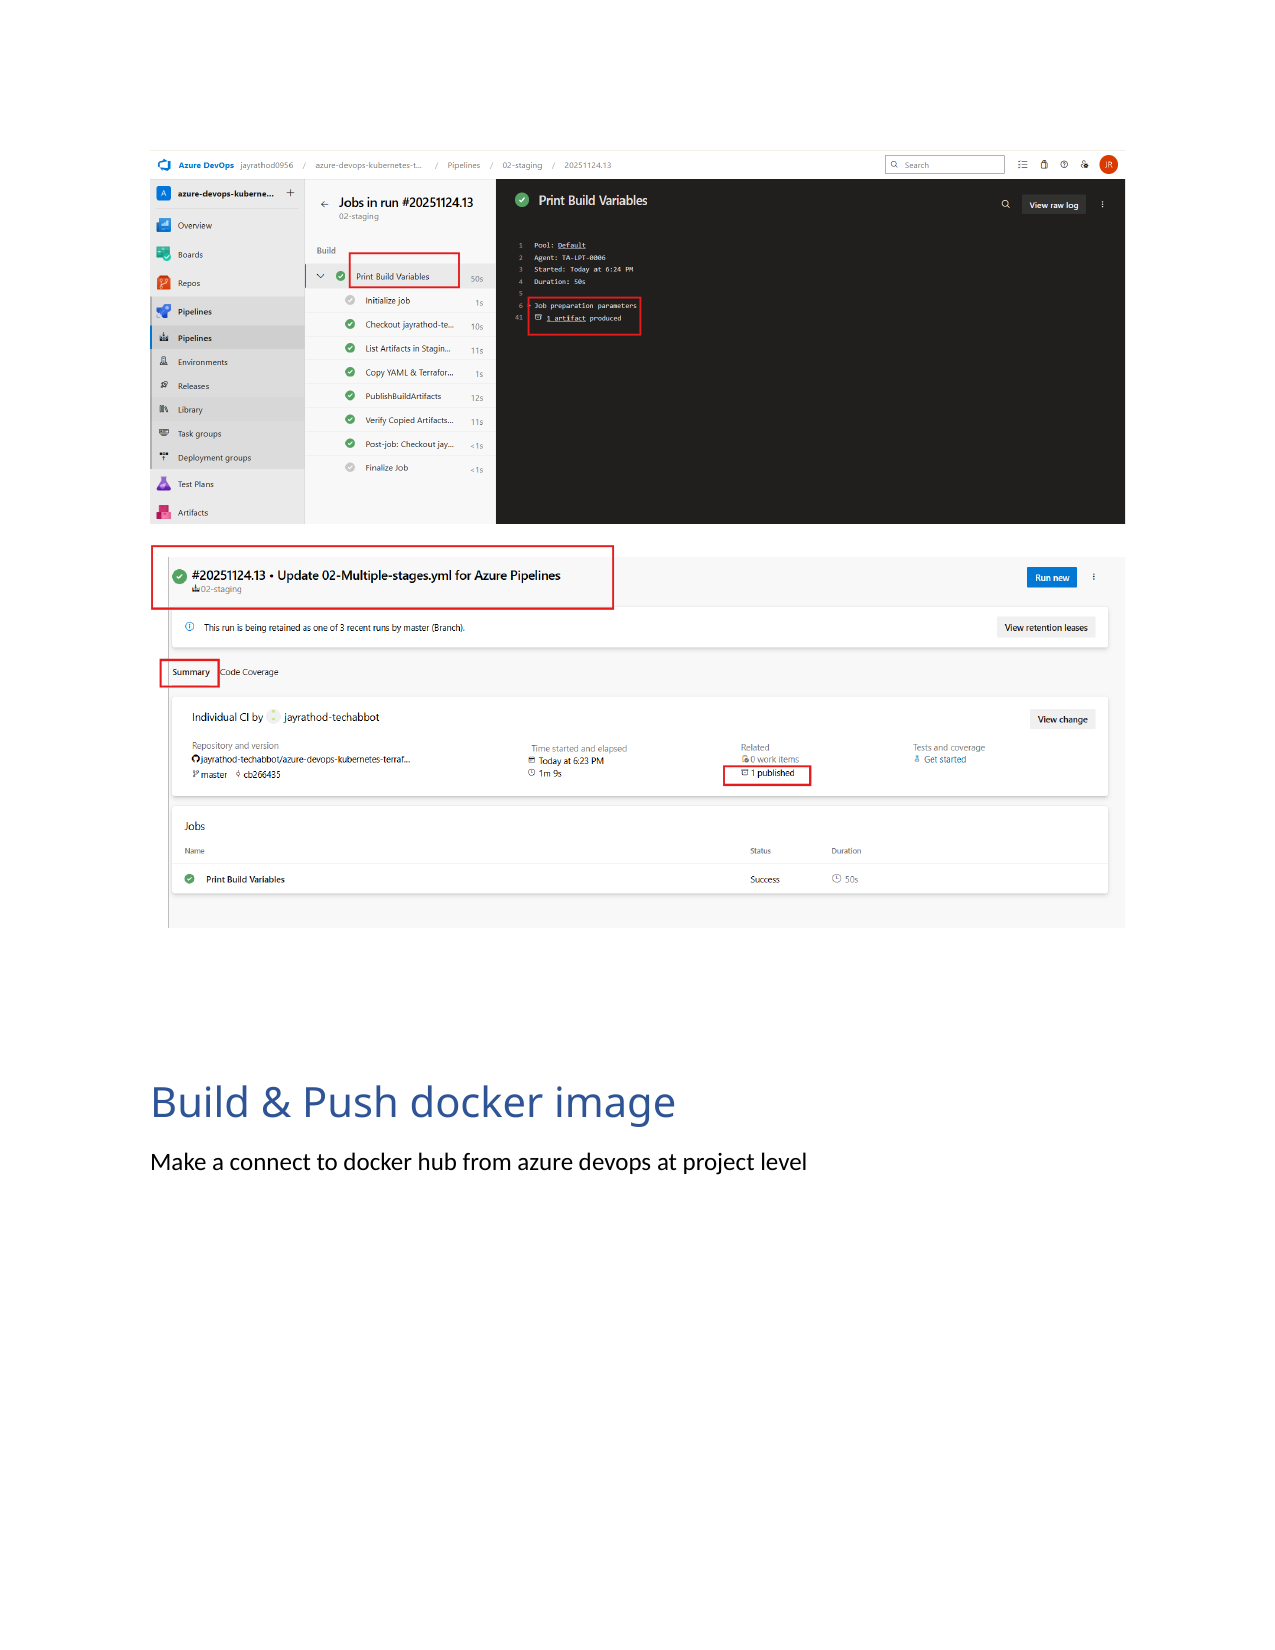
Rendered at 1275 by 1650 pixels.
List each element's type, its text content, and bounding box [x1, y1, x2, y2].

picture [150, 545, 1125, 928]
subtitle Build & Push docker image [150, 1073, 1125, 1129]
picture [150, 150, 1125, 524]
text Make a connect to docker hub from azure devops at project level [150, 1146, 1125, 1177]
